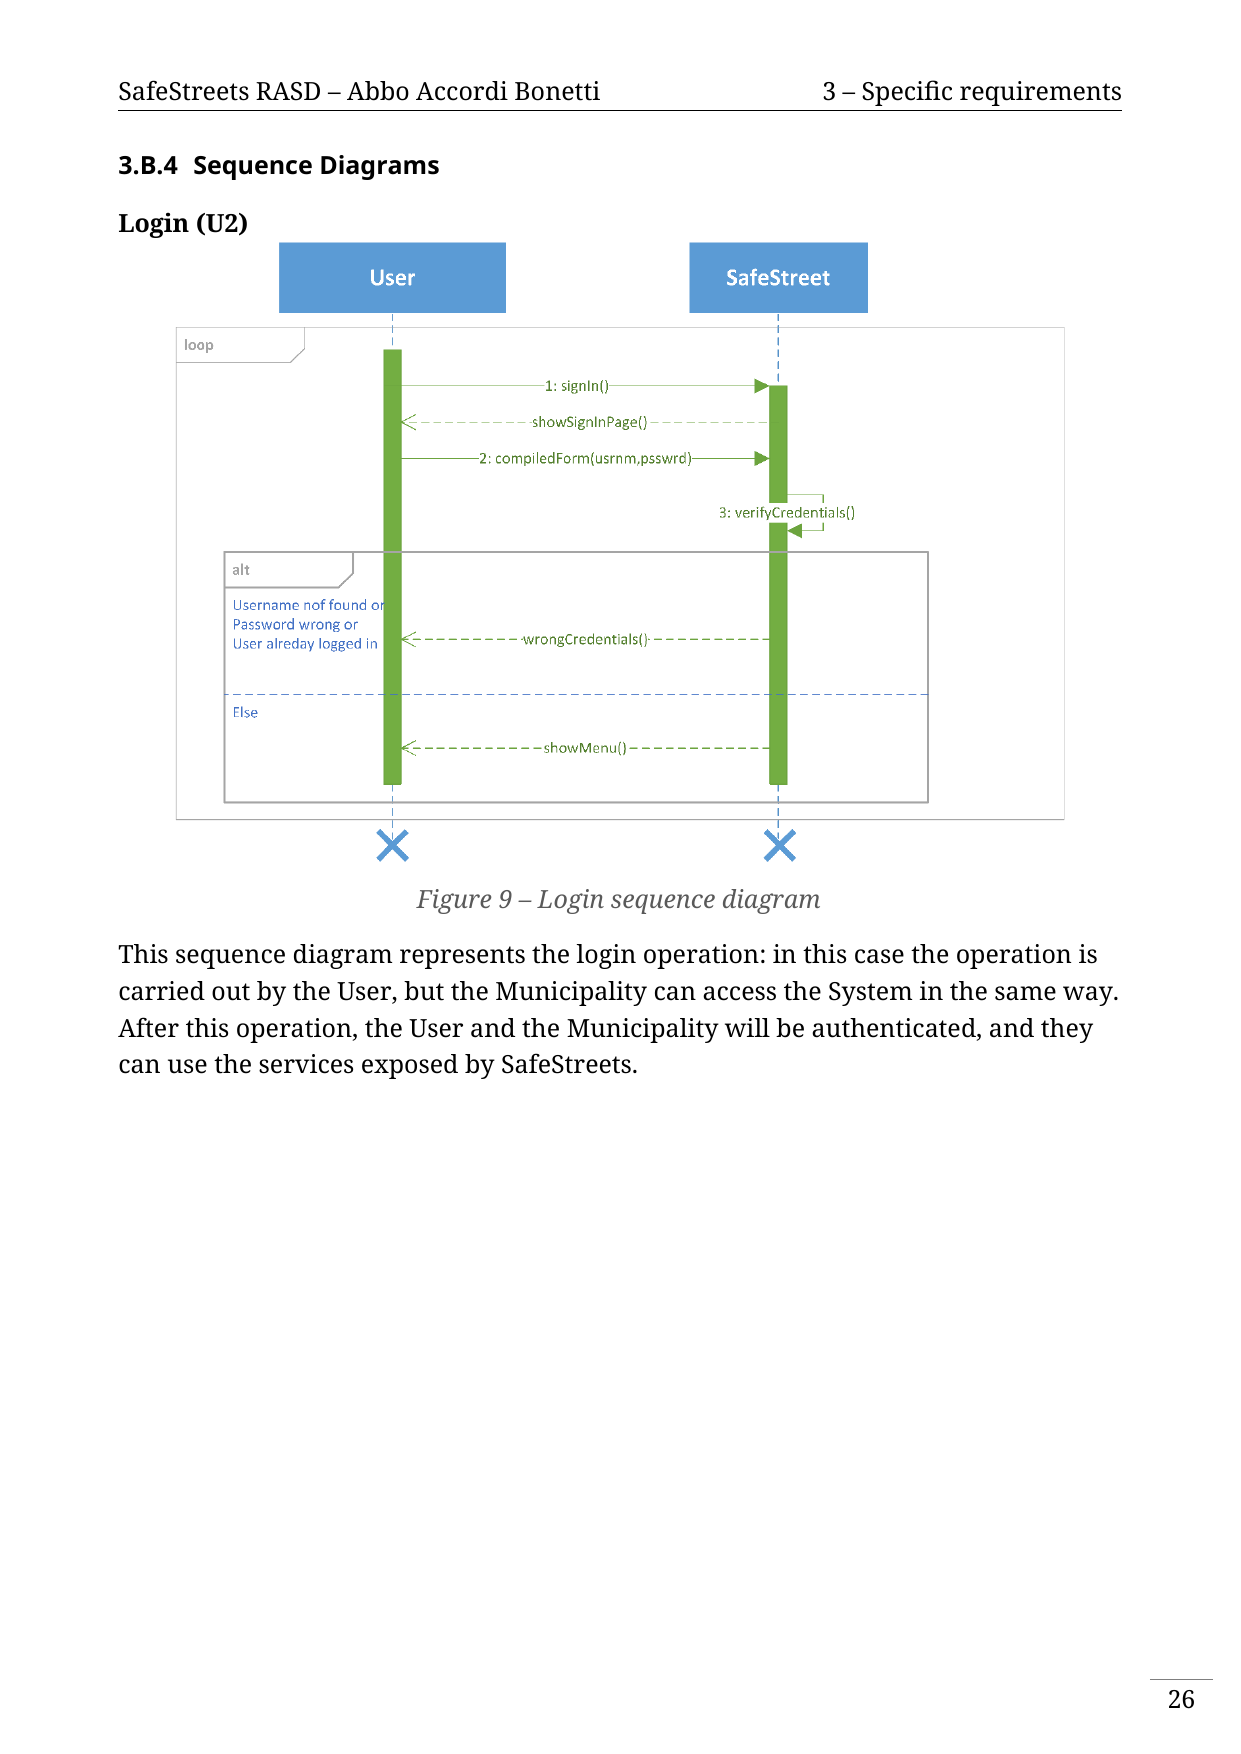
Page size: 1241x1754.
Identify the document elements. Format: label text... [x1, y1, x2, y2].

picture [175, 242, 1065, 863]
text This sequence diagram represents the login operation: in this case the operation is carried out by the User, but the Municipality can access the System in the same way. After this operation, the User and the Municipality will be authenticated, and they can use the services exposed by SafeStreets. [118, 937, 1122, 1081]
subtitle Login (U2) [118, 205, 1122, 239]
subtitle Sequence Diagrams [118, 148, 1122, 182]
text Figure 9 – Login sequence diagram [118, 882, 1122, 916]
